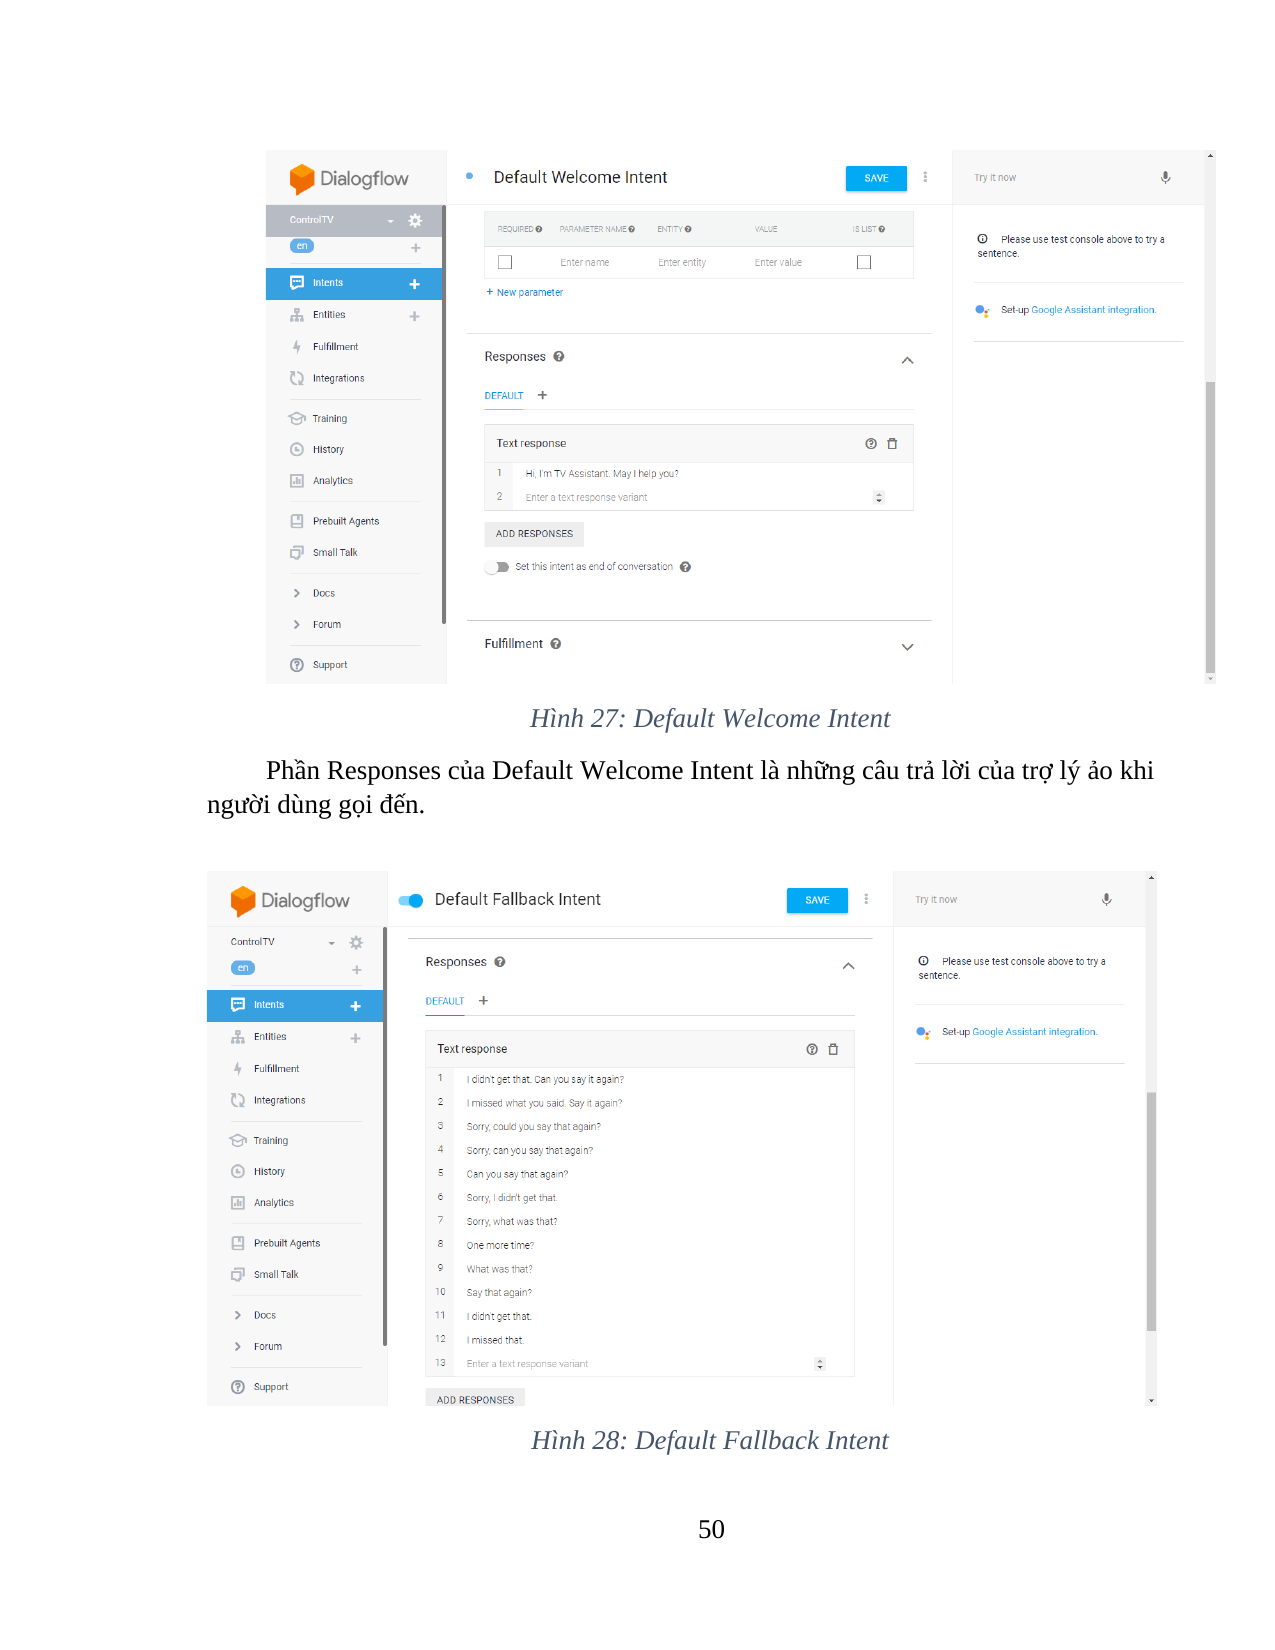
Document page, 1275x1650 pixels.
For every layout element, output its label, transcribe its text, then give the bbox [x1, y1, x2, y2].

text Phần Responses của Default Welcome Intent là những câu trả lời của trợ lý ảo khi người dùng gọi đến. [207, 754, 1157, 819]
picture [265, 150, 1216, 684]
text Hình 28: Default Fallback Intent [207, 1424, 1157, 1455]
text Hình 27: Default Welcome Intent [207, 702, 1157, 734]
picture [206, 871, 1157, 1406]
